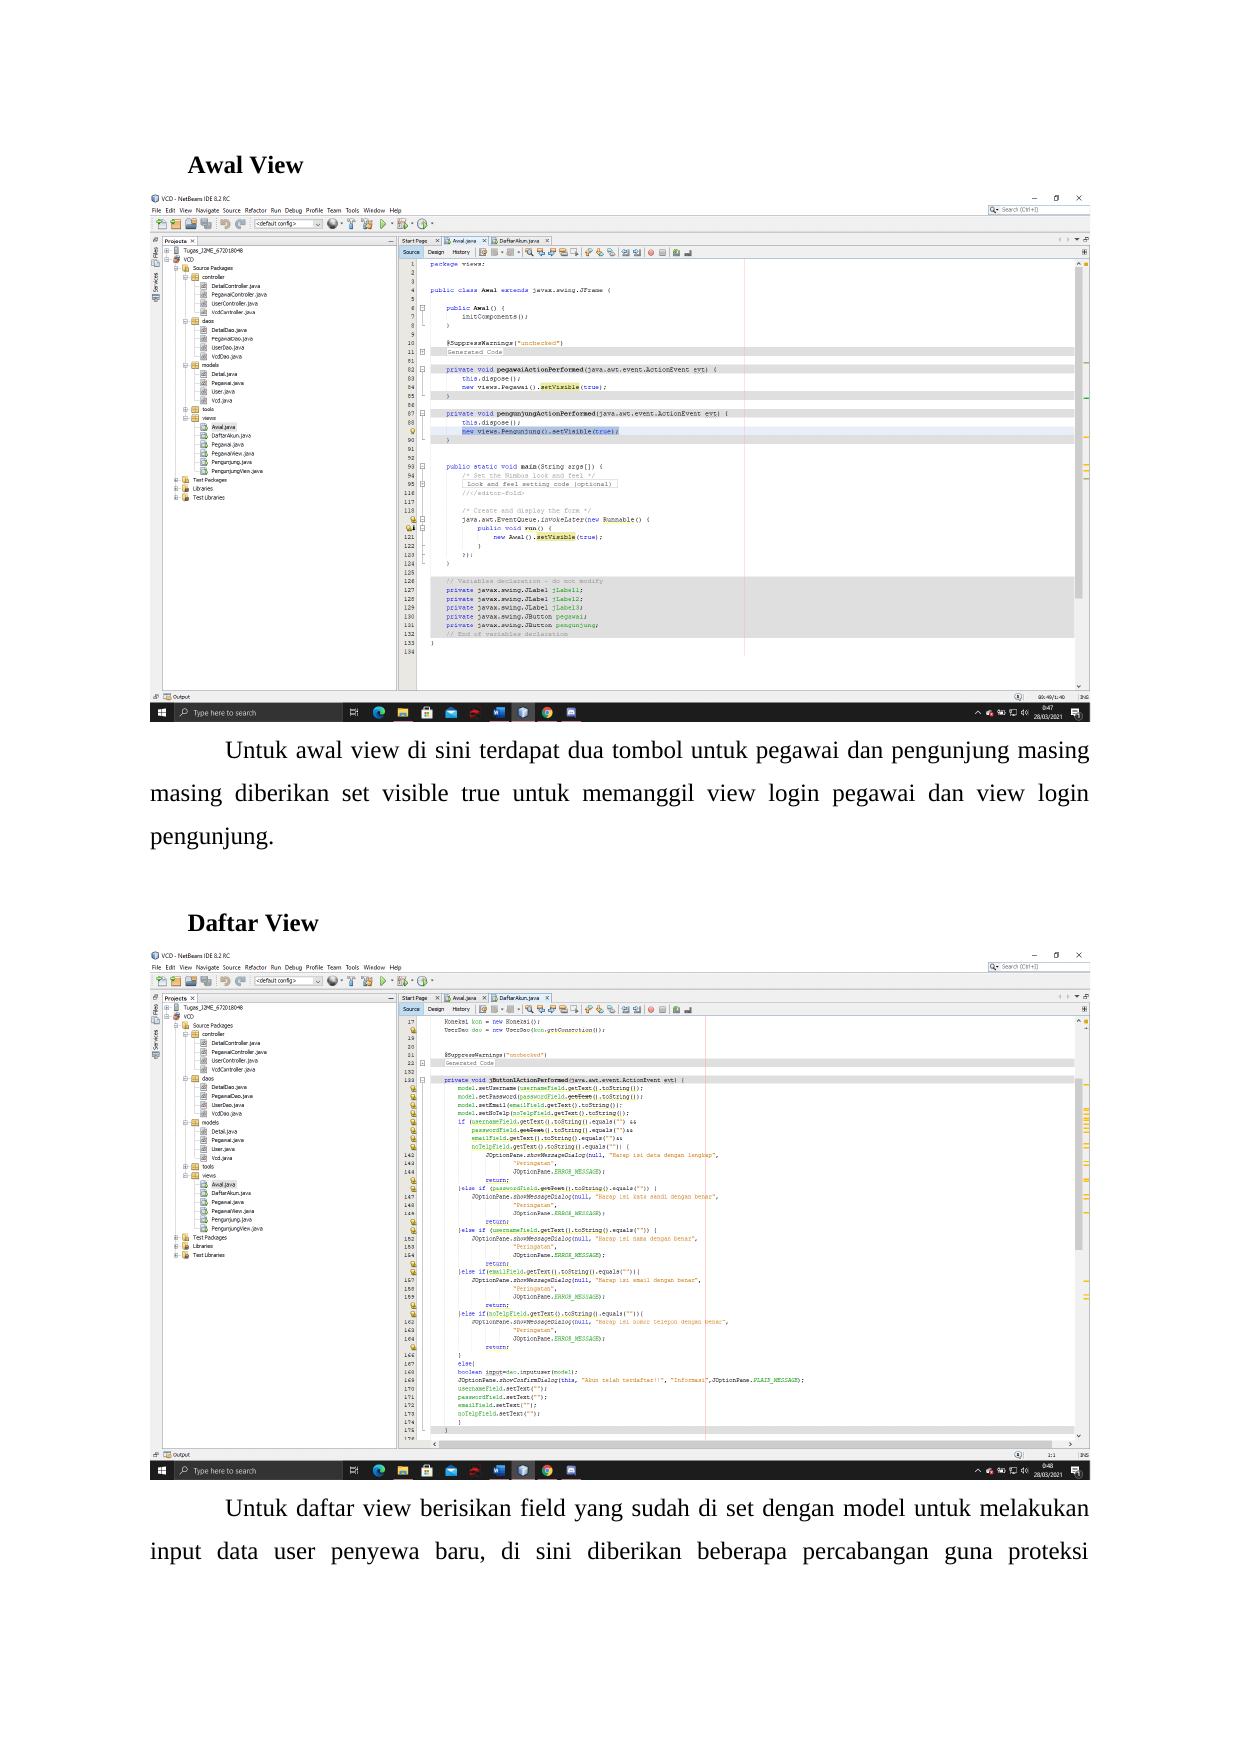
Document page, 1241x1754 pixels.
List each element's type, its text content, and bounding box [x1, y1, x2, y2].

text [150, 1493, 1090, 1564]
subtitle Daftar View [187, 908, 1090, 936]
picture [150, 950, 1091, 1480]
text Untuk awal view di sini terdapat dua tombol untuk pegawai dan pengunjung masing masing diberikan set visible true untuk memanggil view login pegawai dan view login pengunjung. [150, 735, 1090, 850]
picture [150, 193, 1091, 722]
subtitle Awal View [187, 150, 1090, 179]
